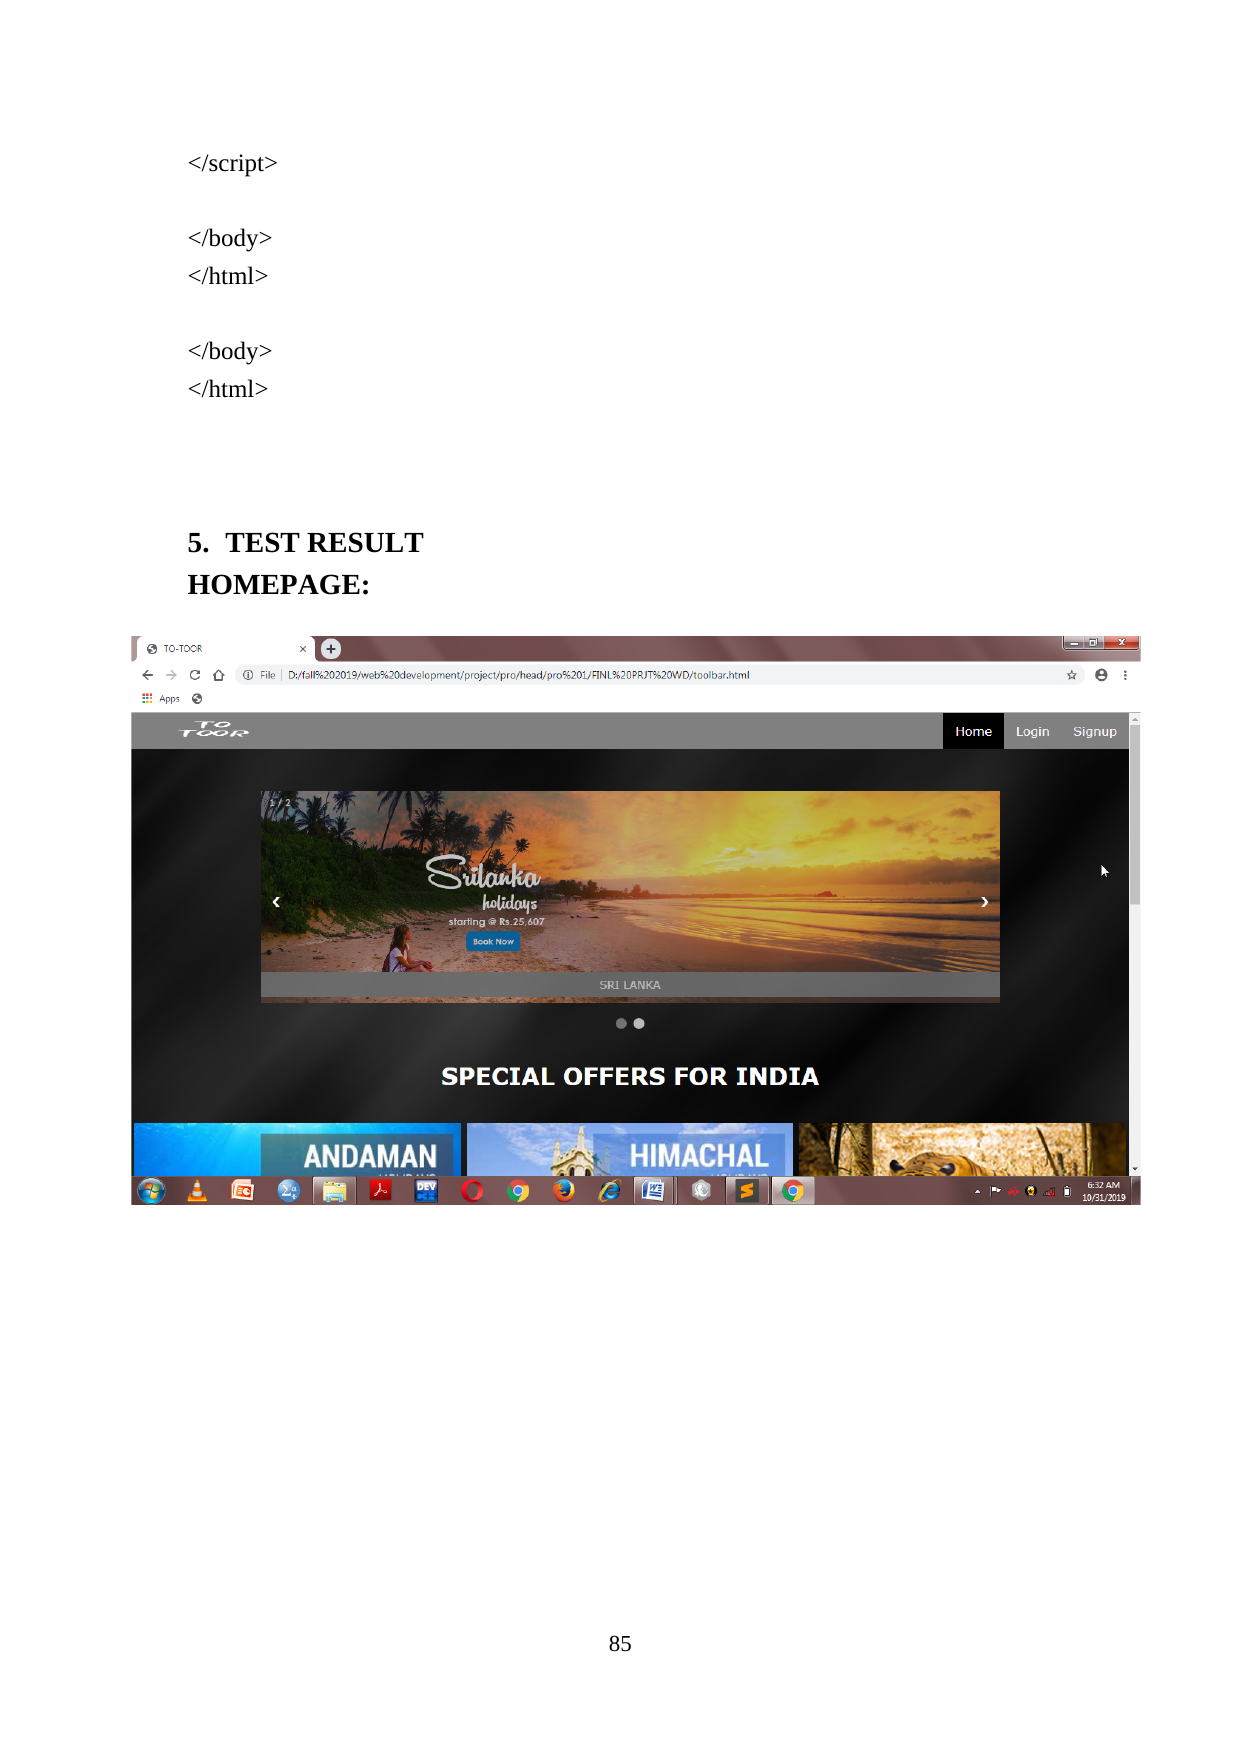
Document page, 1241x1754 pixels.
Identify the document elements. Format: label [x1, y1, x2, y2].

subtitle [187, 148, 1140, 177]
picture [131, 636, 1141, 1205]
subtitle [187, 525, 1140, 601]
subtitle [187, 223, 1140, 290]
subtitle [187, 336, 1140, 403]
